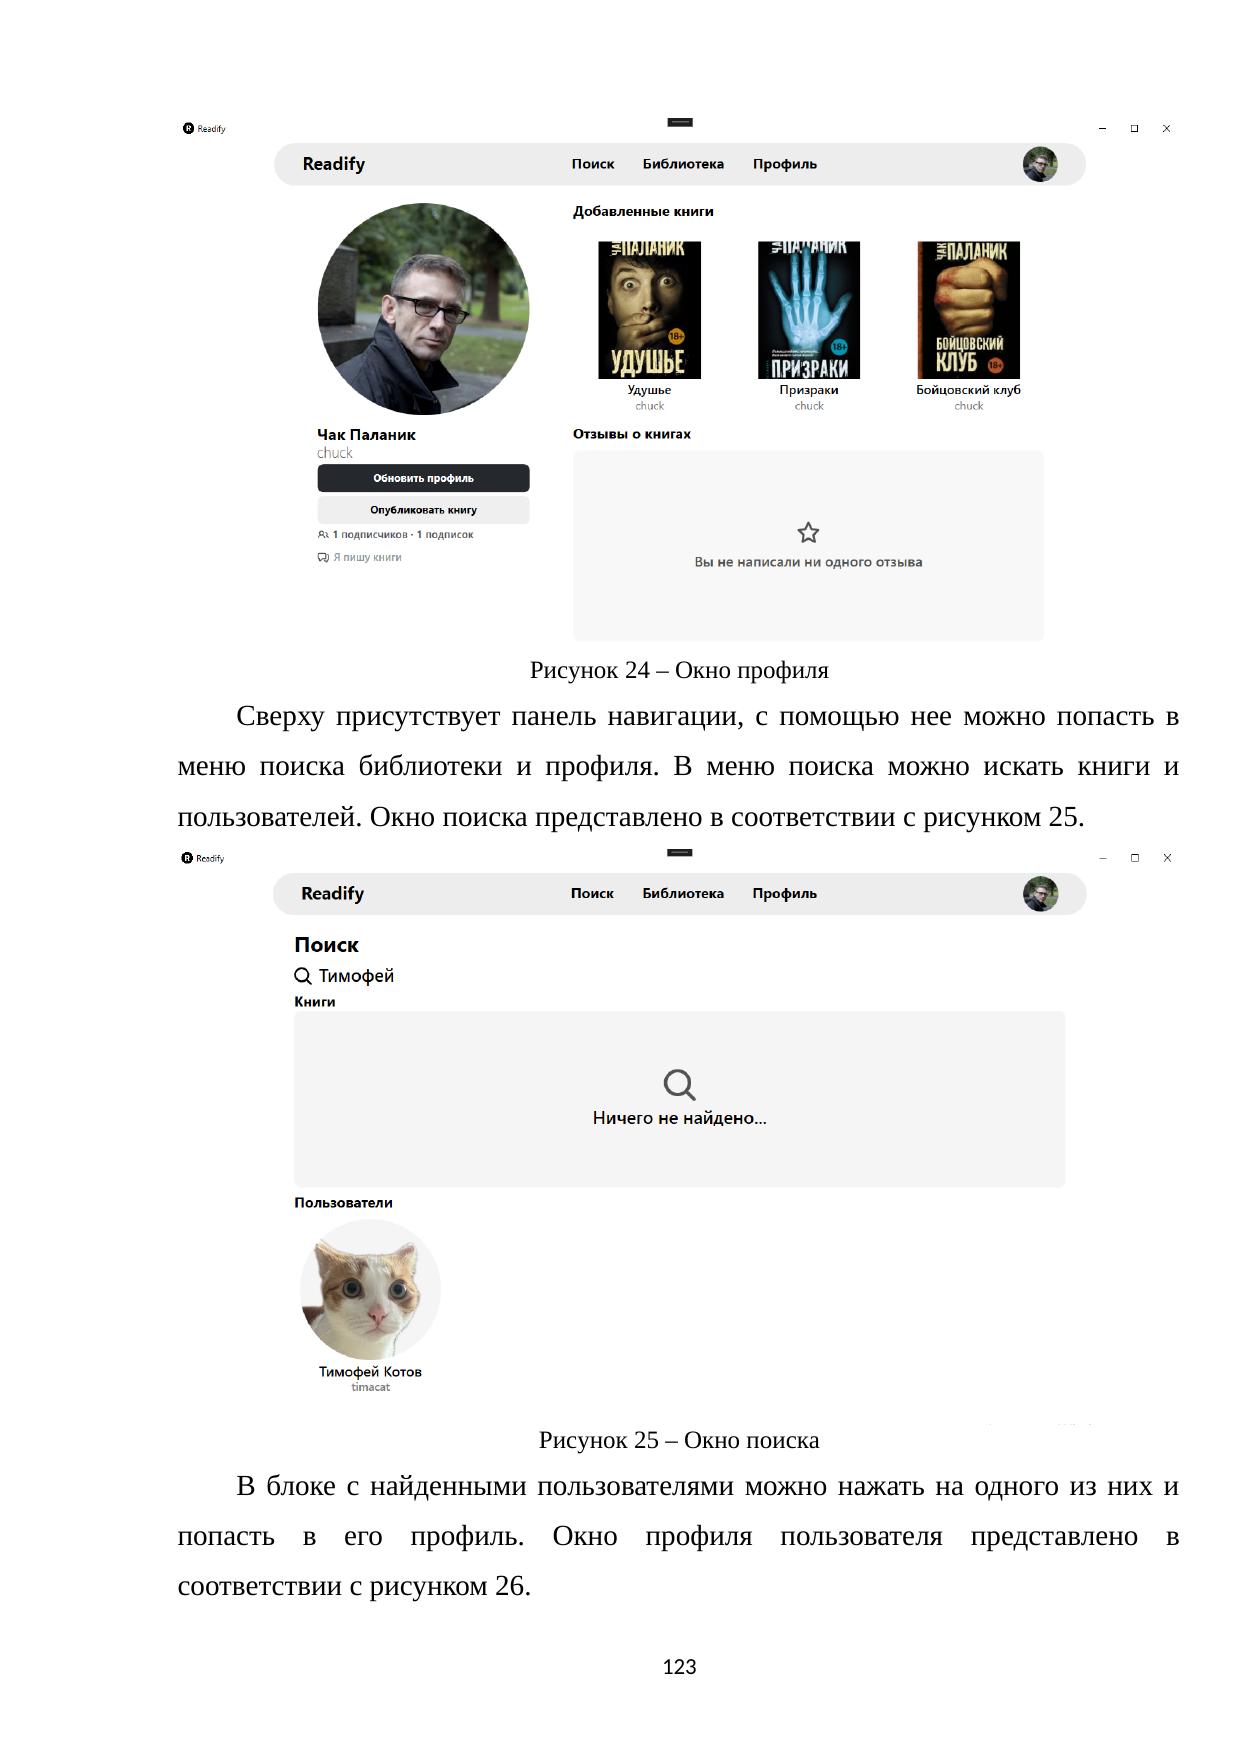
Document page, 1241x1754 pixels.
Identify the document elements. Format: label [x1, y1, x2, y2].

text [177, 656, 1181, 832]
picture [177, 849, 1182, 1425]
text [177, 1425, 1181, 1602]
picture [177, 118, 1182, 656]
